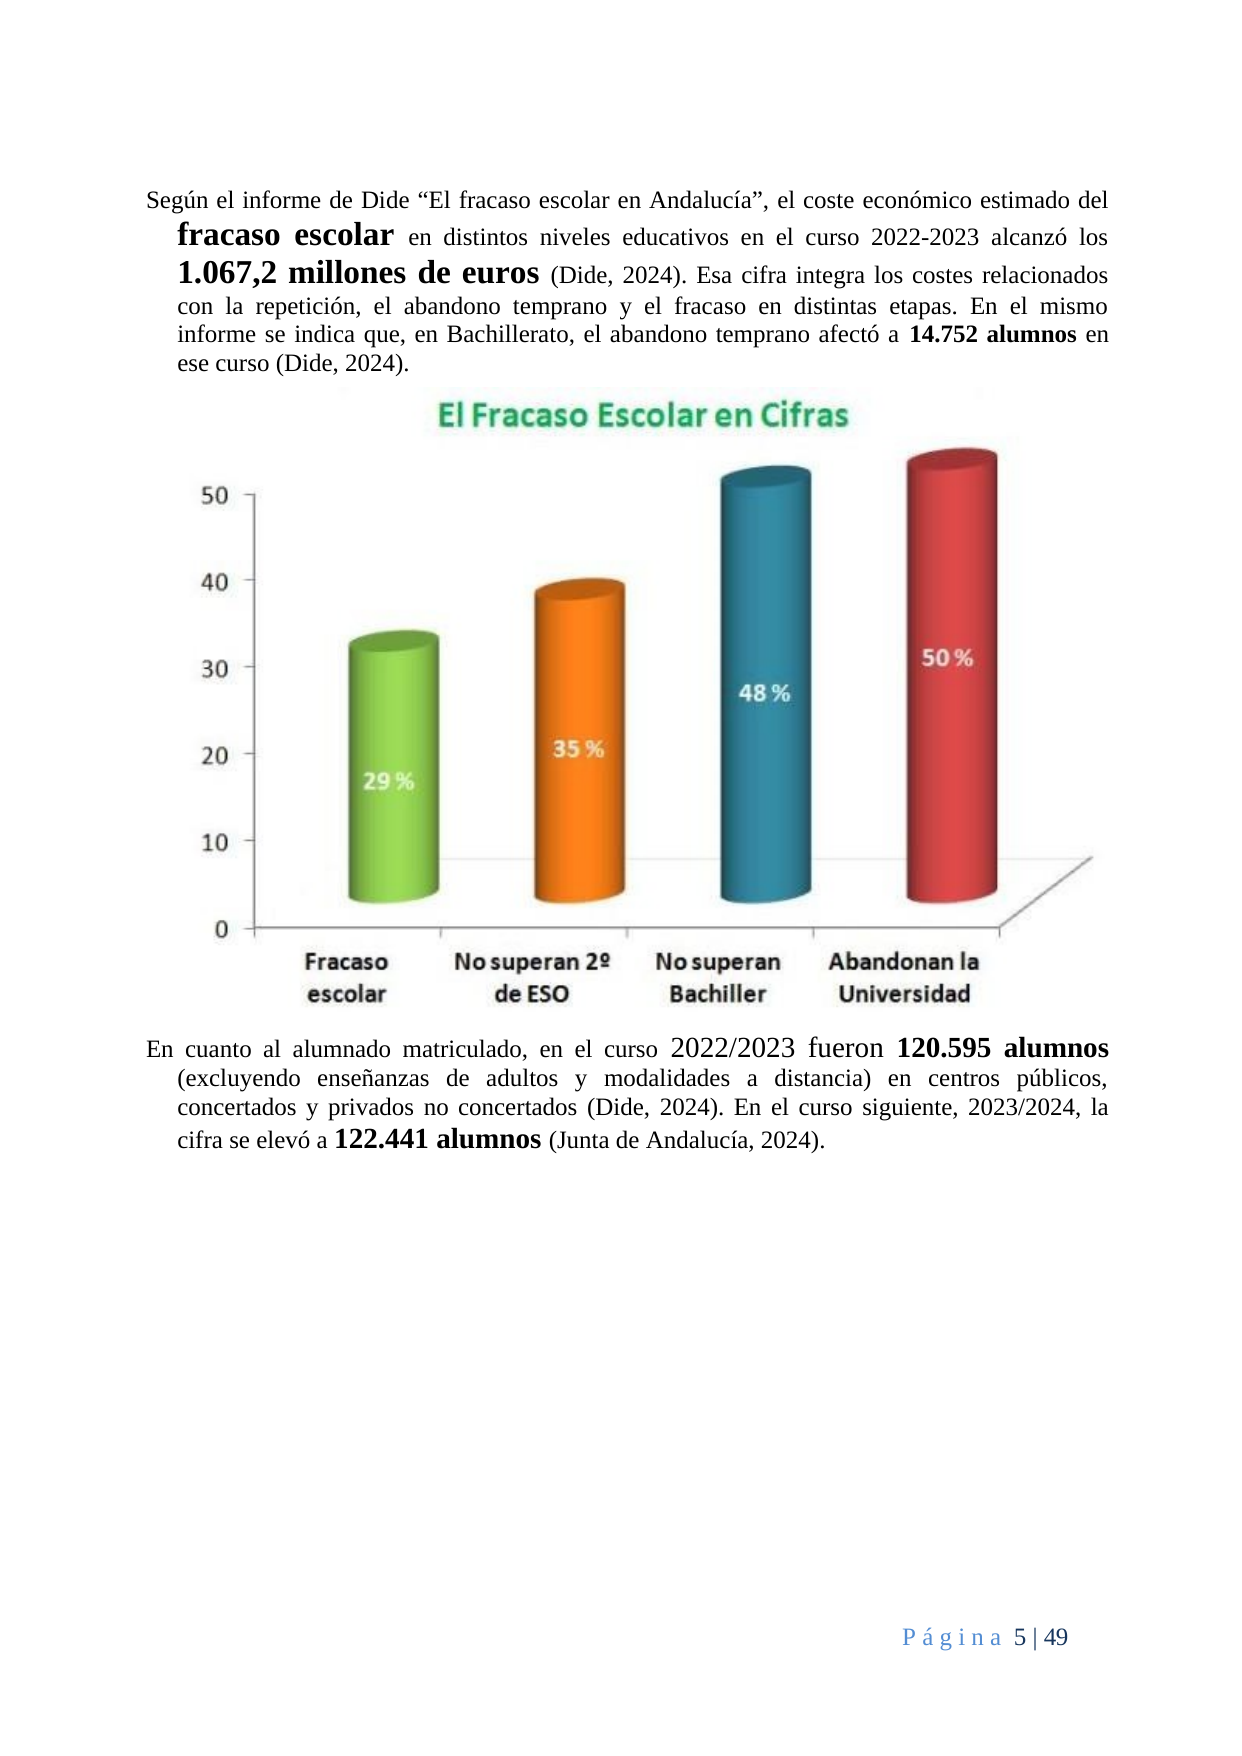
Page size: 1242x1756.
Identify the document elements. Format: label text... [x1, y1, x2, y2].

text Según el informe de Dide “El fracaso escolar en Andalucía”, el coste económico estimado del fracaso escolar en distintos niveles educativos en el curso 2022-2023 alcanzó los 1.067,2 millones de euros (Dide, 2024). Esa cifra integra los costes relacionados con la repetición, el abandono temprano y el fracaso en distintas etapas. En el mismo informe se indica que, en Bachillerato, el abandono temprano afectó a 14.752 alumnos en ese curso (Dide, 2024). [146, 185, 1109, 377]
picture [189, 387, 1106, 1012]
